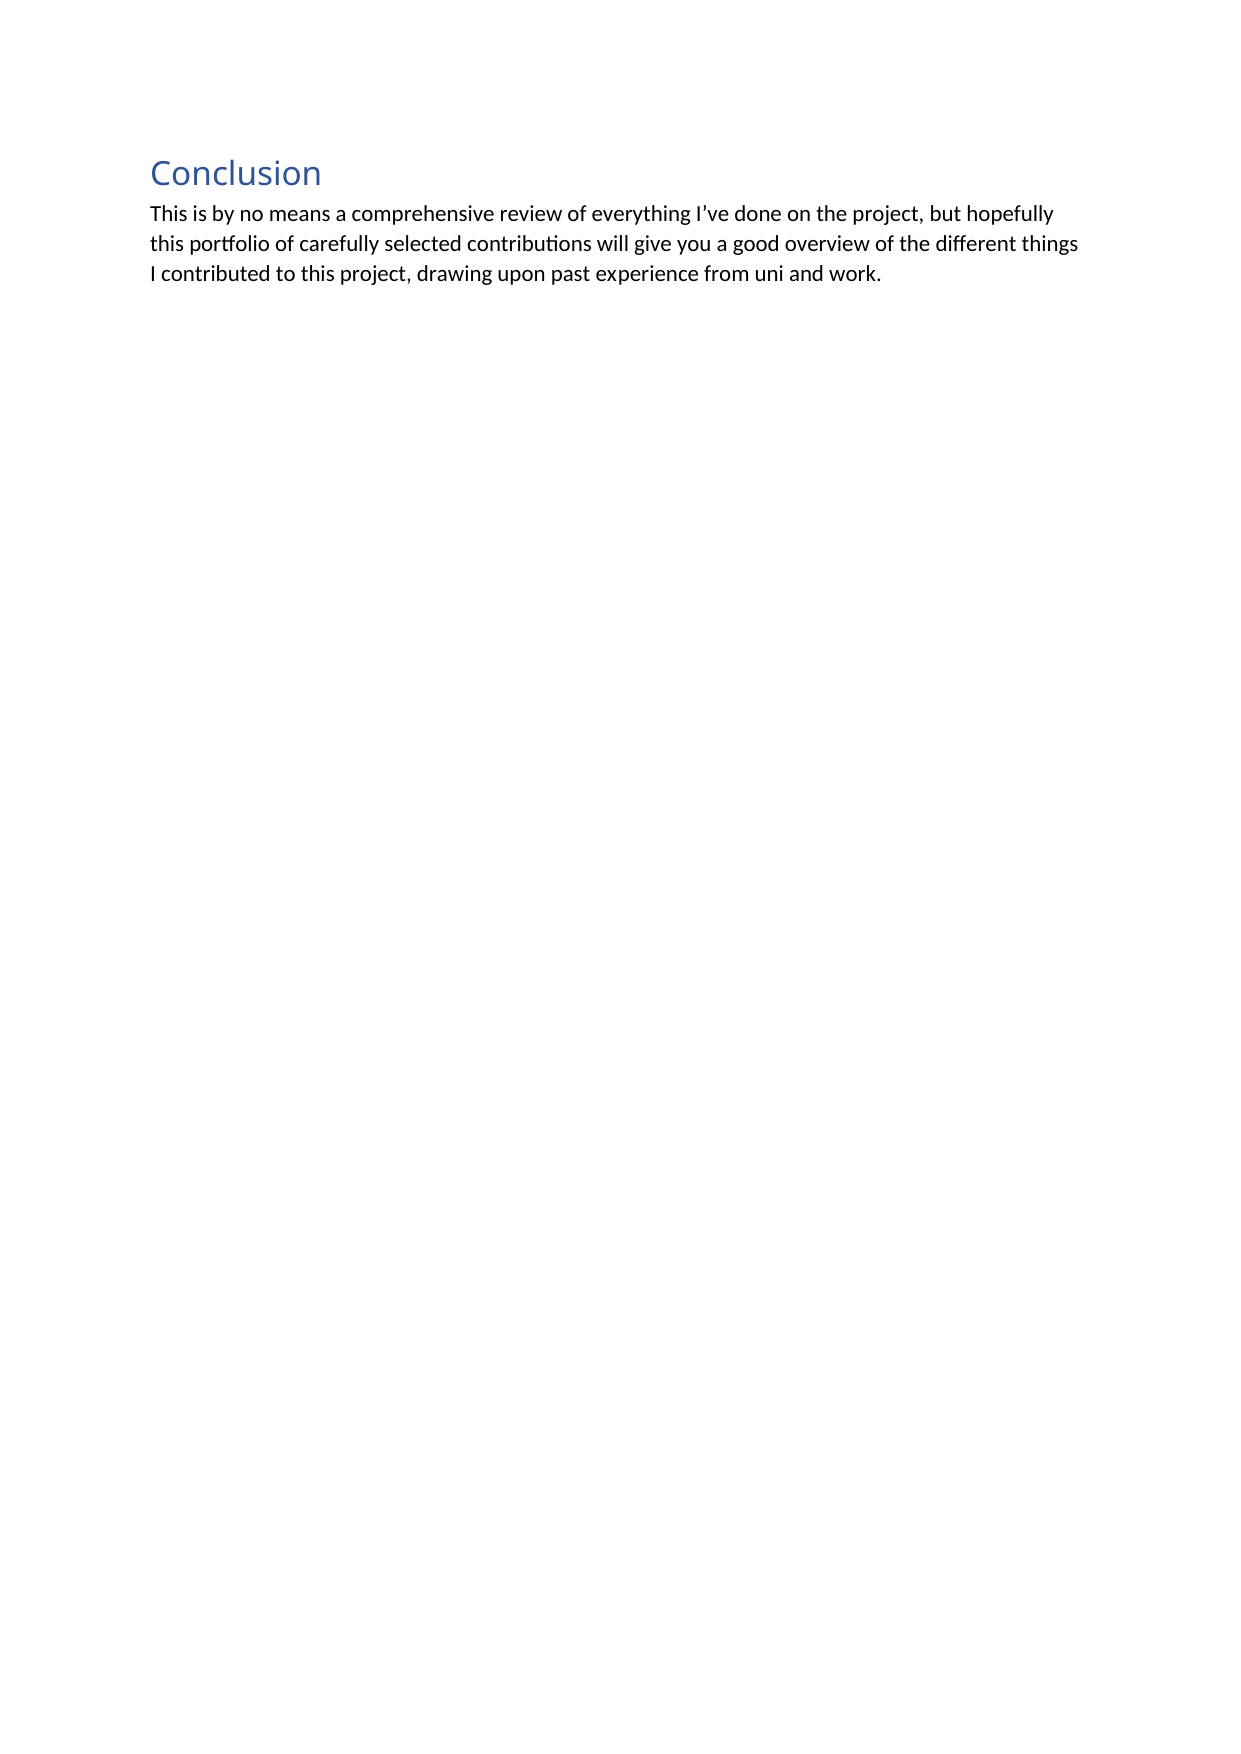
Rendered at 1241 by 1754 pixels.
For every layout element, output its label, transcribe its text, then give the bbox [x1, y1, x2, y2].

text This is by no means a comprehensive review of everything I’ve done on the project, but hopefully this portfolio of carefully selected contributions will give you a good overview of the different things I contributed to this project, drawing upon past experience from uni and work. [150, 199, 1090, 287]
subtitle Conclusion [150, 150, 1090, 195]
